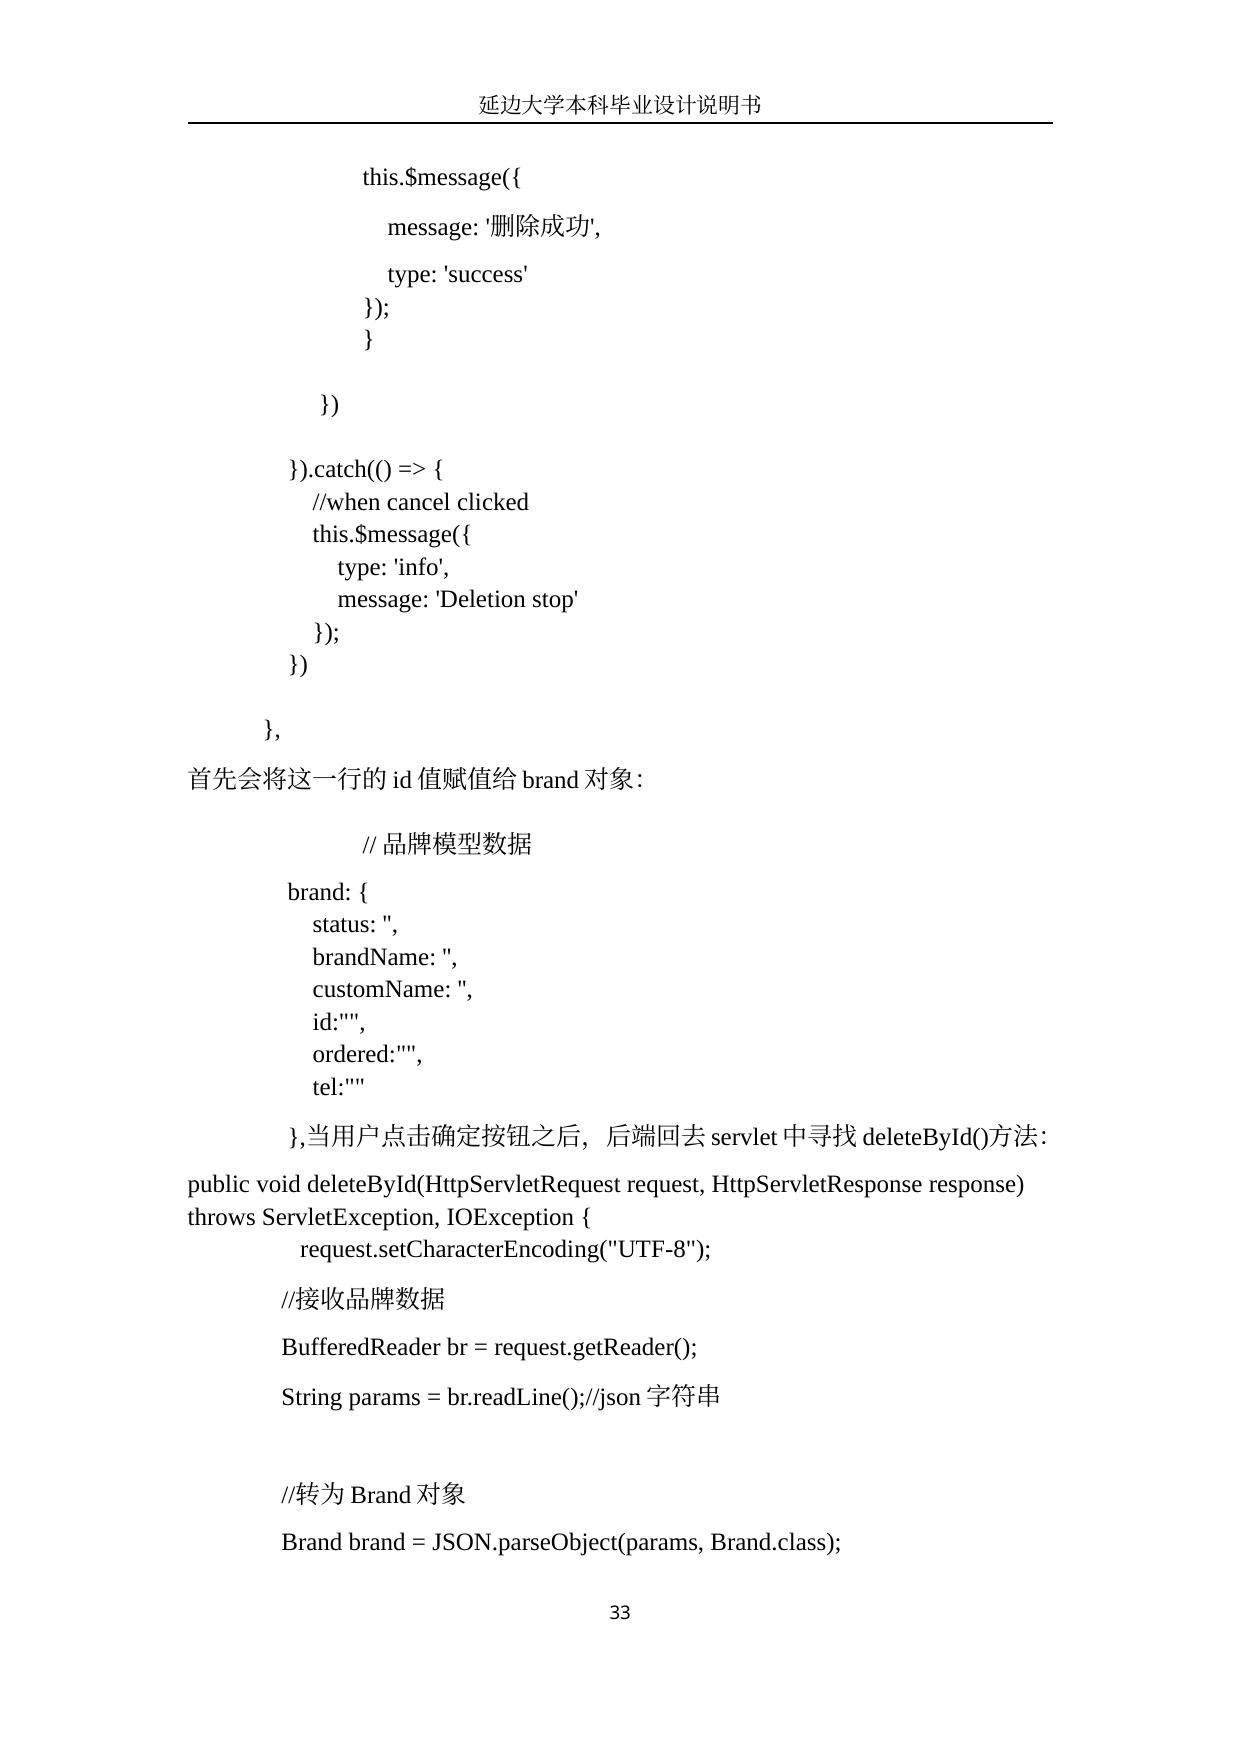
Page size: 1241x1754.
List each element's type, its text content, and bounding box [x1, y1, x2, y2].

text type: 'success' [187, 257, 1053, 290]
text //when cancel clicked [187, 485, 1053, 517]
text BufferedReader br = request.getReader(); [187, 1330, 1053, 1362]
text Brand brand = JSON.parseObject(params, Brand.class); [187, 1525, 1053, 1557]
text String params = br.readLine();//json字符串 [187, 1362, 1053, 1427]
text },当用户点击确定按钮之后，后端回去servlet中寻找deleteById()方法： [187, 1102, 1053, 1167]
text }); [187, 615, 1053, 647]
text public void deleteById(HttpServletRequest request, HttpServletResponse response) throws ServletException, IOException { [187, 1167, 1053, 1232]
text id:"", [187, 1005, 1053, 1037]
text }, [187, 712, 1053, 745]
text message: '删除成功', [187, 192, 1053, 257]
text ordered:"", [187, 1037, 1053, 1070]
text }).catch(() => { [187, 452, 1053, 485]
text 首先会将这一行的id值赋值给brand对象： [187, 745, 1053, 810]
text //接收品牌数据 [187, 1265, 1053, 1330]
text type: 'info', [187, 550, 1053, 582]
text customName: '', [187, 972, 1053, 1005]
text }) [187, 647, 1053, 680]
text tel:"" [187, 1070, 1053, 1102]
text // 品牌模型数据 [319, 810, 1053, 875]
text message: 'Deletion stop' [187, 582, 1053, 615]
text status: '', [187, 907, 1053, 940]
text }) [187, 387, 1053, 420]
text }); [187, 290, 1053, 322]
text //转为Brand对象 [187, 1460, 1053, 1525]
text this.$message({ [187, 160, 1053, 192]
text brand: { [187, 875, 1053, 907]
text brandName: '', [187, 940, 1053, 972]
text } [187, 322, 1053, 355]
text this.$message({ [187, 517, 1053, 550]
text request.setCharacterEncoding("UTF-8"); [187, 1232, 1053, 1265]
